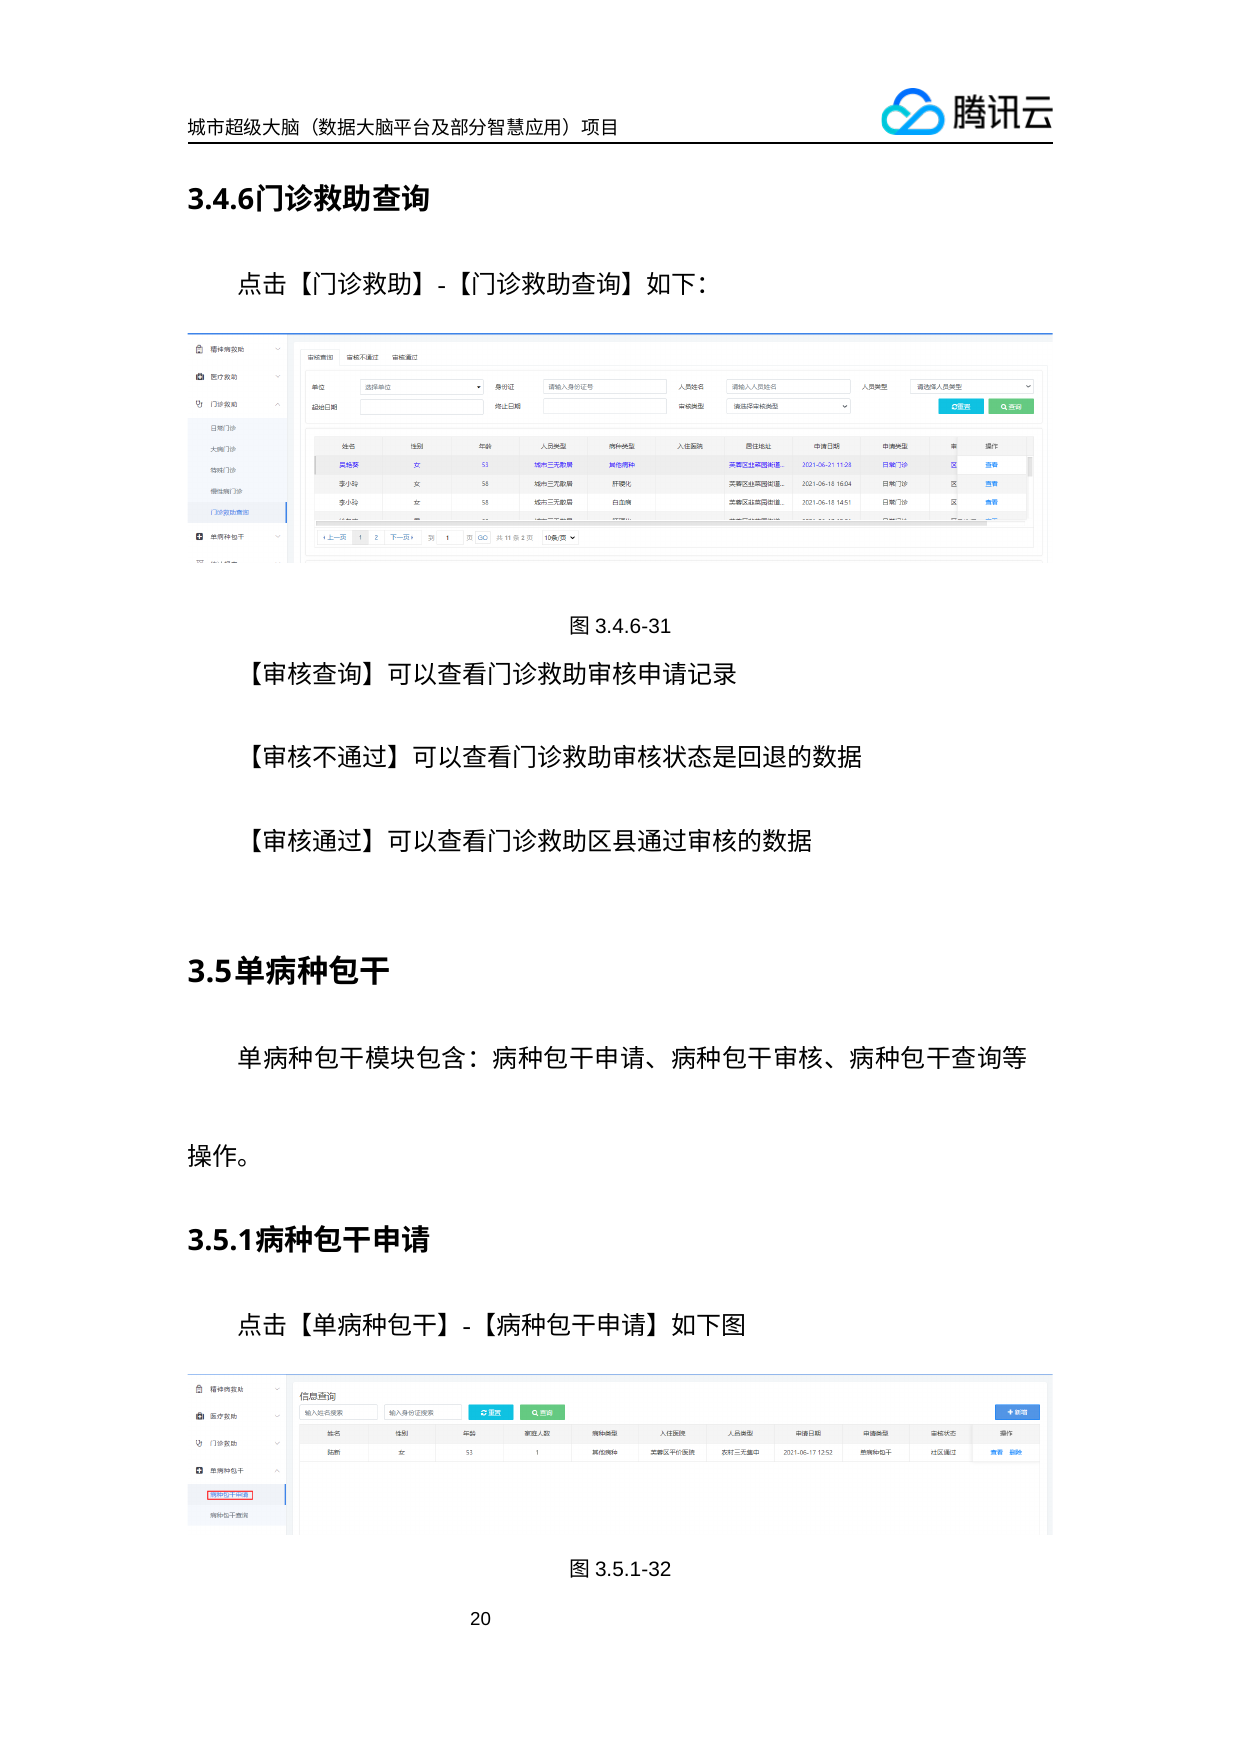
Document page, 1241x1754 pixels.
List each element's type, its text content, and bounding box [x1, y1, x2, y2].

subtitle 门诊救助查询 [187, 164, 1053, 229]
text 【审核不通过】可以查看门诊救助审核状态是回退的数据 [187, 723, 1031, 788]
text 【审核通过】可以查看门诊救助区县通过审核的数据 [187, 807, 1031, 872]
picture [187, 333, 1053, 563]
text 【审核查询】可以查看门诊救助审核申请记录 [187, 640, 1031, 705]
text 点击【门诊救助】-【门诊救助查询】如下： [187, 250, 1031, 315]
text 点击【单病种包干】-【病种包干申请】如下图 [187, 1291, 1031, 1356]
subtitle 单病种包干 [187, 937, 1053, 1002]
picture [881, 88, 1053, 135]
picture [187, 1374, 1053, 1535]
text 单病种包干模块包含：病种包干申请、病种包干审核、病种包干查询等操作。 [187, 1024, 1031, 1187]
subtitle 病种包干申请 [187, 1205, 1053, 1270]
picture [909, 111, 939, 129]
picture [897, 128, 929, 135]
